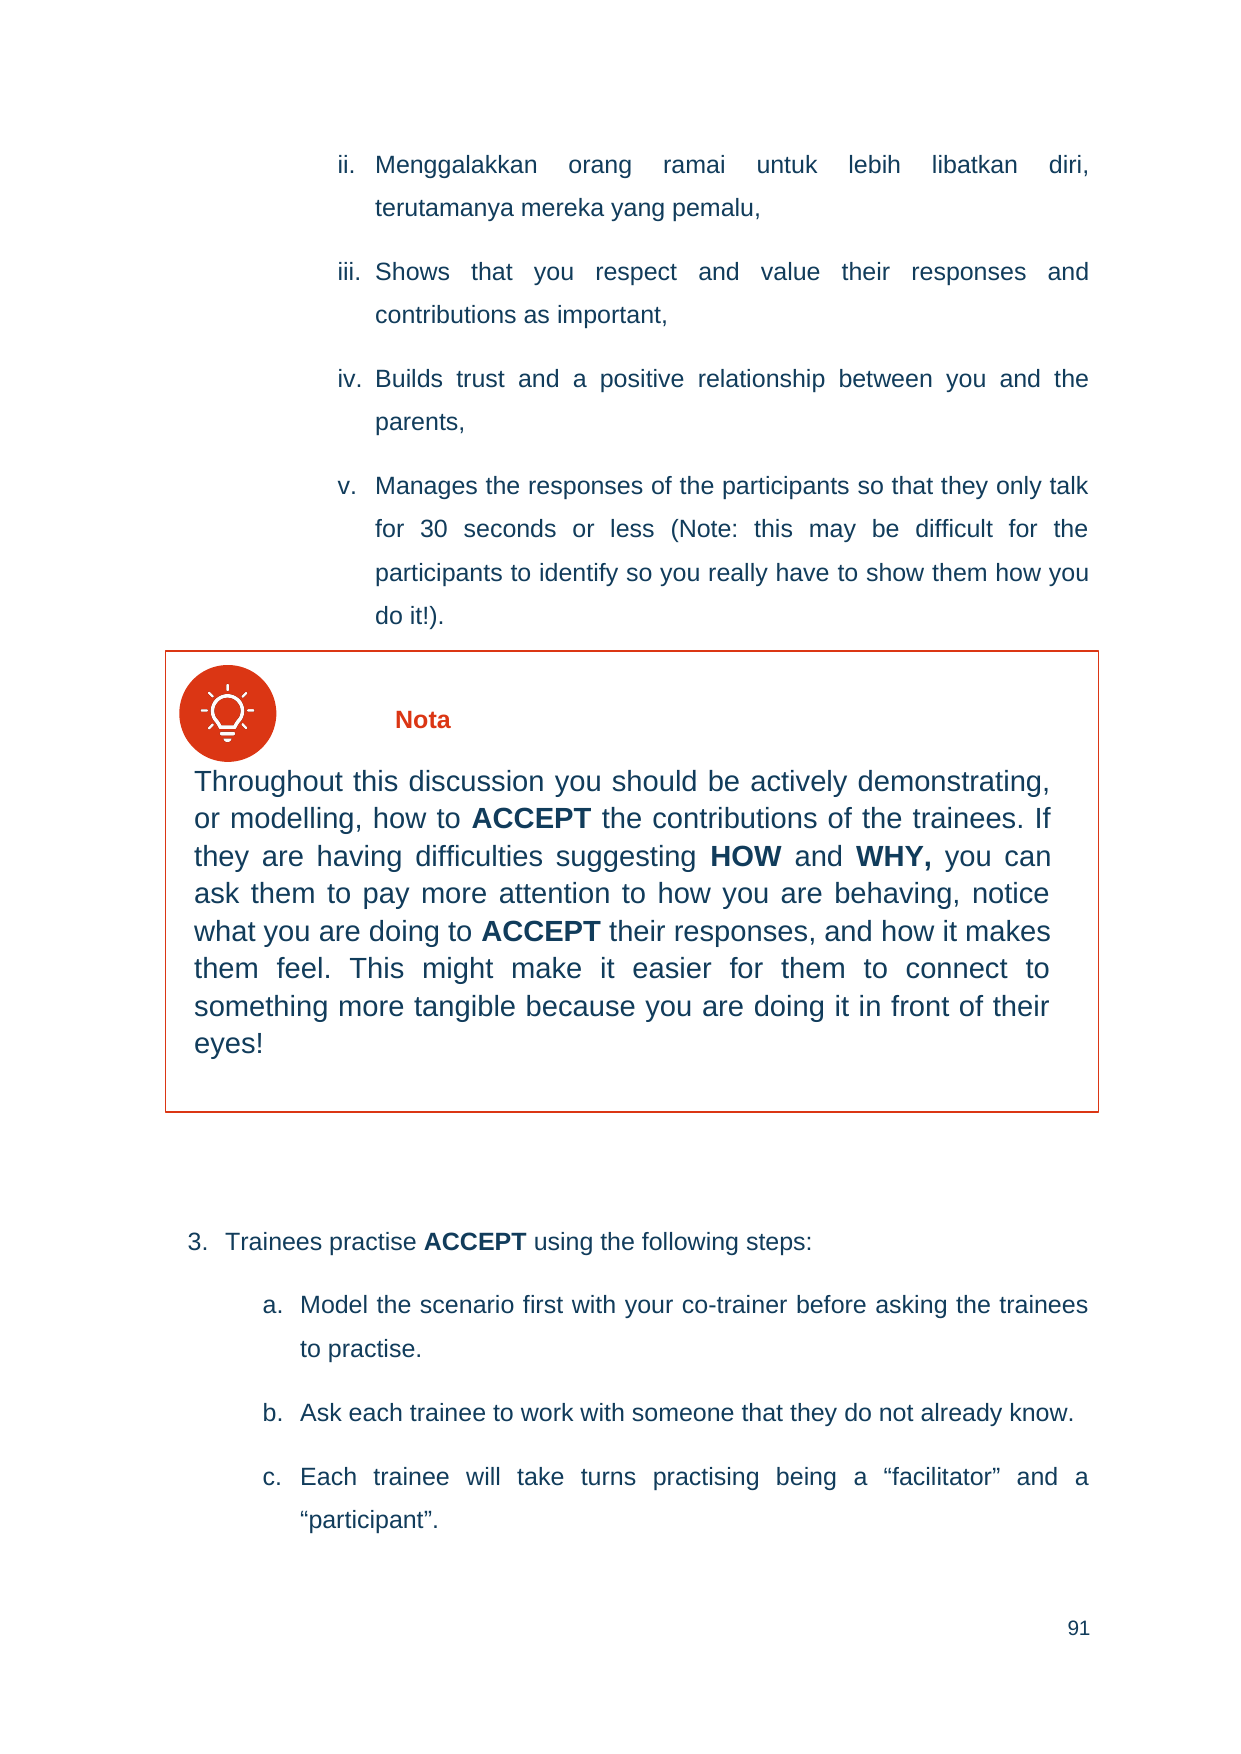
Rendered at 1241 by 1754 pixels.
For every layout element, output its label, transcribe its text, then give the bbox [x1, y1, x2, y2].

list Trainees practise ACCEPT using the following steps: [187, 1226, 1090, 1255]
list Manages the responses of the participants so that they only talk for 30 seconds or less (Note: this may be difficult for the participants to identify so you really have to show them how you do it!). [337, 471, 1090, 629]
picture [195, 681, 260, 746]
list Each trainee will take turns practising being a “facilitator” and a “participant”. [262, 1461, 1090, 1533]
list Model the scenario first with your co-trainer before asking the trainees to practise. [262, 1290, 1090, 1362]
list Builds trust and a positive relationship between you and the parents, [337, 364, 1090, 436]
list Shows that you respect and value their responses and contributions as important, [337, 257, 1090, 329]
list Menggalakkan orang ramai untuk lebih libatkan diri, terutamanya mereka yang pemalu, [337, 150, 1090, 222]
list Ask each trainee to work with someone that they do not already know. [262, 1397, 1090, 1426]
